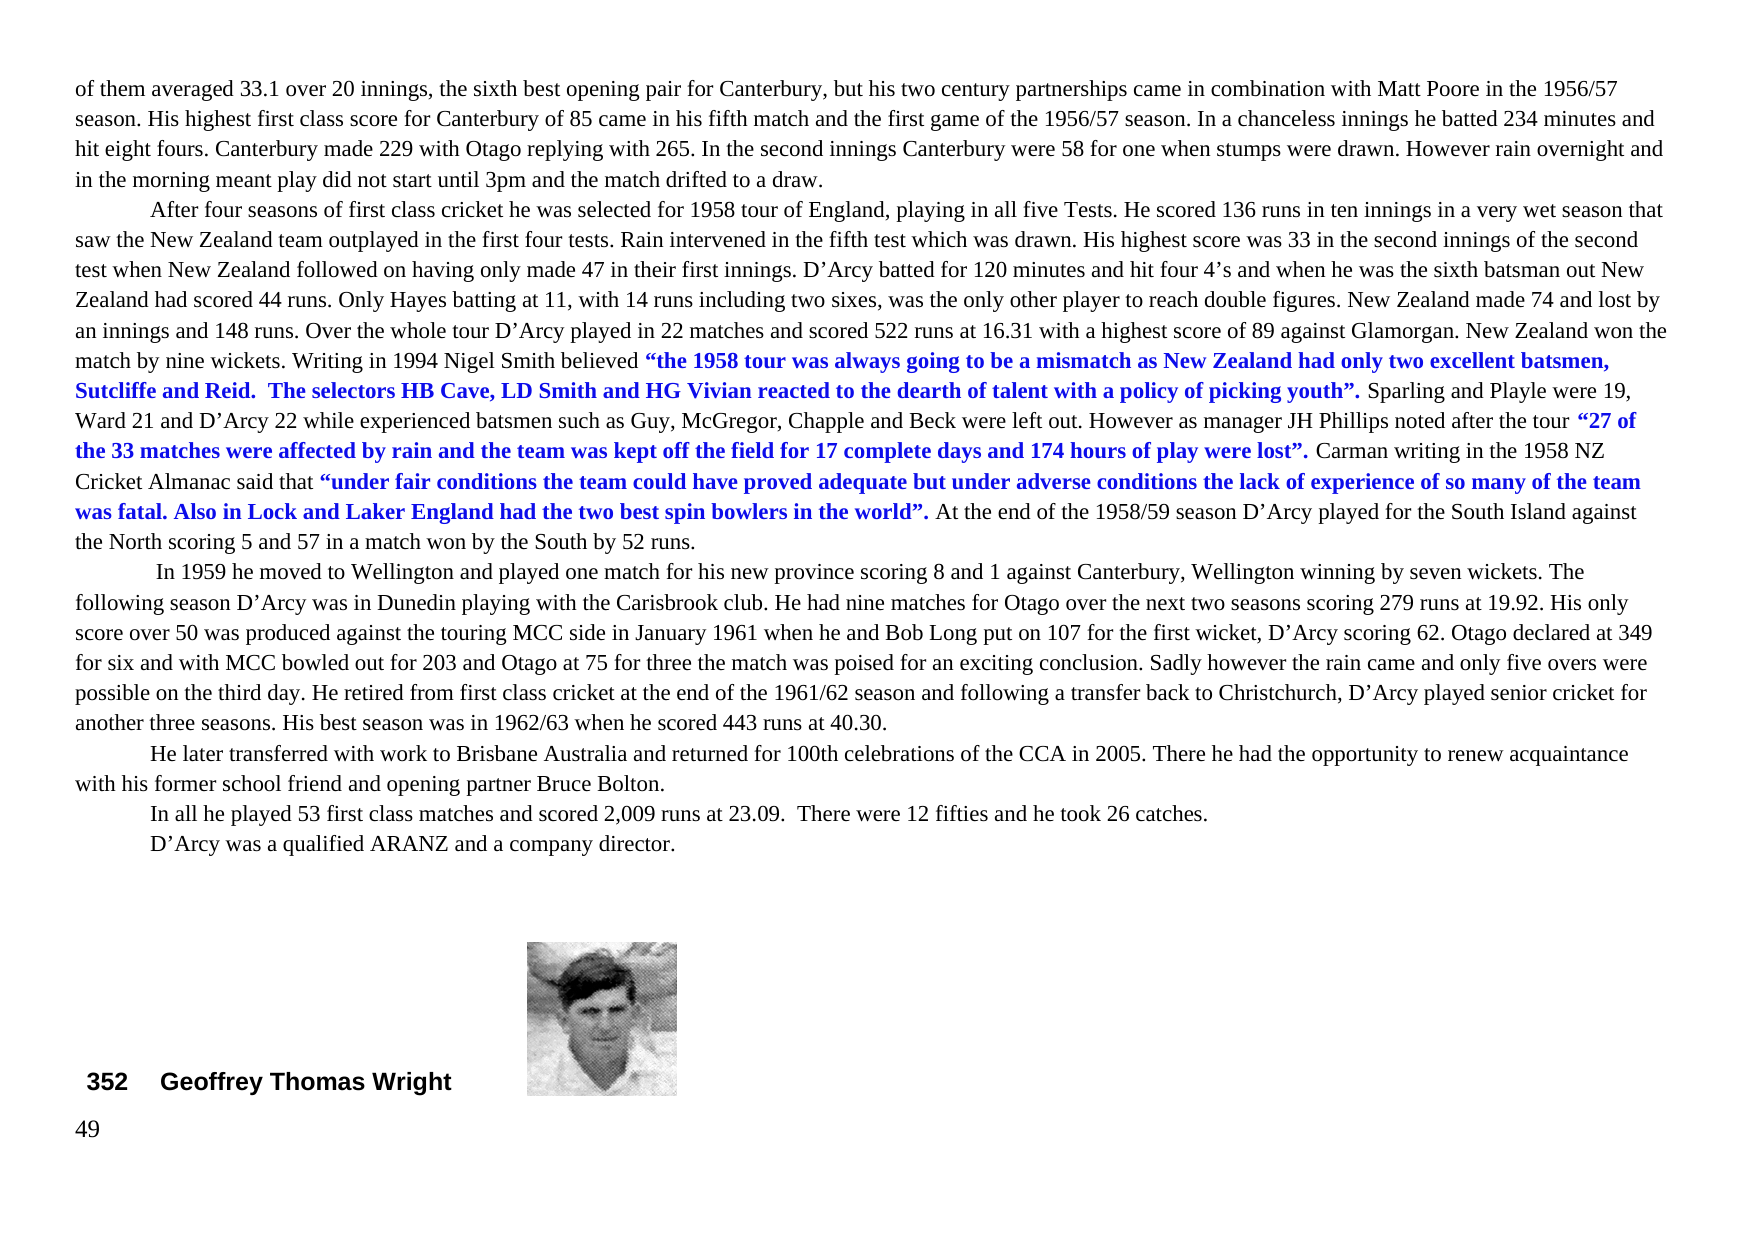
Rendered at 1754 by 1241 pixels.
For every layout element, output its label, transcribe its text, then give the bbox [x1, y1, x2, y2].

text with his former school friend and opening partner Bruce Bolton. [75, 770, 1679, 796]
text In all he played 53 first class matches and scored 2,009 runs at 23.09. There were 12 fifties and he took 26 catches. [75, 800, 1679, 826]
text test when New Zealand followed on having only made 47 in their first innings. D’Arcy batted for 120 minutes and hit four 4’s and when he was the sixth batsman out New Zealand had scored 44 runs. Only Hayes batting at 11, with 14 runs including two sixes, was the only other player to reach double figures. New Zealand made 74 and lost by an innings and 148 runs. Over the whole tour D’Arcy played in 22 matches and scored 522 runs at 16.31 with a highest score of 89 against Glamorgan. New Zealand won the match by nine wickets. Writing in 1994 Nigel Smith believed “the 1958 tour was always going to be a mismatch as New Zealand had only two excellent batsmen, Sutcliffe and Reid. The selectors HB Cave, LD Smith and HG Vivian reacted to the dearth of talent with a policy of picking youth”. Sparling and Playle were 19, Ward 21 and D’Arcy 22 while experienced batsmen such as Guy, McGregor, Chapple and Beck were left out. However as manager JH Phillips noted after the tour “27 of [75, 256, 1679, 434]
text After four seasons of first class cricket he was selected for 1958 tour of England, playing in all five Tests. He scored 136 runs in ten innings in a very wet season that saw the New Zealand team outplayed in the first four tests. Rain intervened in the fifth test which was drawn. His highest score was 33 in the second innings of the second [75, 196, 1679, 252]
picture [527, 942, 677, 1096]
text In 1959 he moved to Wellington and played one match for his new province scoring 8 and 1 against Canterbury, Wellington winning by seven wickets. The following season D’Arcy was in Dunedin playing with the Carisbrook club. He had nine matches for Otago over the next two seasons scoring 279 runs at 19.92. His only score over 50 was produced against the touring MCC side in January 1961 when he and Bob Long put on 107 for the first wicket, D’Arcy scoring 62. Otago declared at 349 for six and with MCC bowled out for 203 and Otago at 75 for three the match was poised for an exciting conclusion. Sadly however the rain came and only five overs were possible on the third day. He retired from first class cricket at the end of the 1961/62 season and following a transfer back to Christchurch, D’Arcy played senior cricket for another three seasons. His best season was in 1962/63 when he scored 443 runs at 40.30. [75, 558, 1679, 736]
text the North scoring 5 and 57 in a match won by the South by 52 runs. [75, 528, 1679, 554]
text He later transferred with work to Brisbane Australia and returned for 100th celebrations of the CCA in 2005. There he had the opportunity to renew acquaintance [75, 739, 1679, 766]
text D’Arcy was a qualified ARANZ and a company director. [75, 830, 1679, 857]
text the 33 matches were affected by rain and the team was kept off the field for 17 complete days and 174 hours of play were lost”. Carman writing in the 1958 NZ [75, 437, 1679, 464]
text of them averaged 33.1 over 20 innings, the sixth best opening pair for Canterbury, but his two century partnerships came in combination with Matt Poore in the 1956/57 season. His highest first class score for Canterbury of 85 came in his fifth match and the first game of the 1956/57 season. In a chanceless innings he batted 234 minutes and hit eight fours. Canterbury made 229 with Otago replying with 265. In the second innings Canterbury were 58 for one when stumps were drawn. However rain overnight and in the morning meant play did not start until 3pm and the match drifted to a draw. [75, 75, 1679, 192]
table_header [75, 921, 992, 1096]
text Cricket Almanac said that “under fair conditions the team could have proved adequate but under adverse conditions the lack of experience of so many of the team was fatal. Also in Lock and Laker England had the two best spin bowlers in the world”. At the end of the 1958/59 season D’Arcy played for the South Island against [75, 468, 1679, 524]
